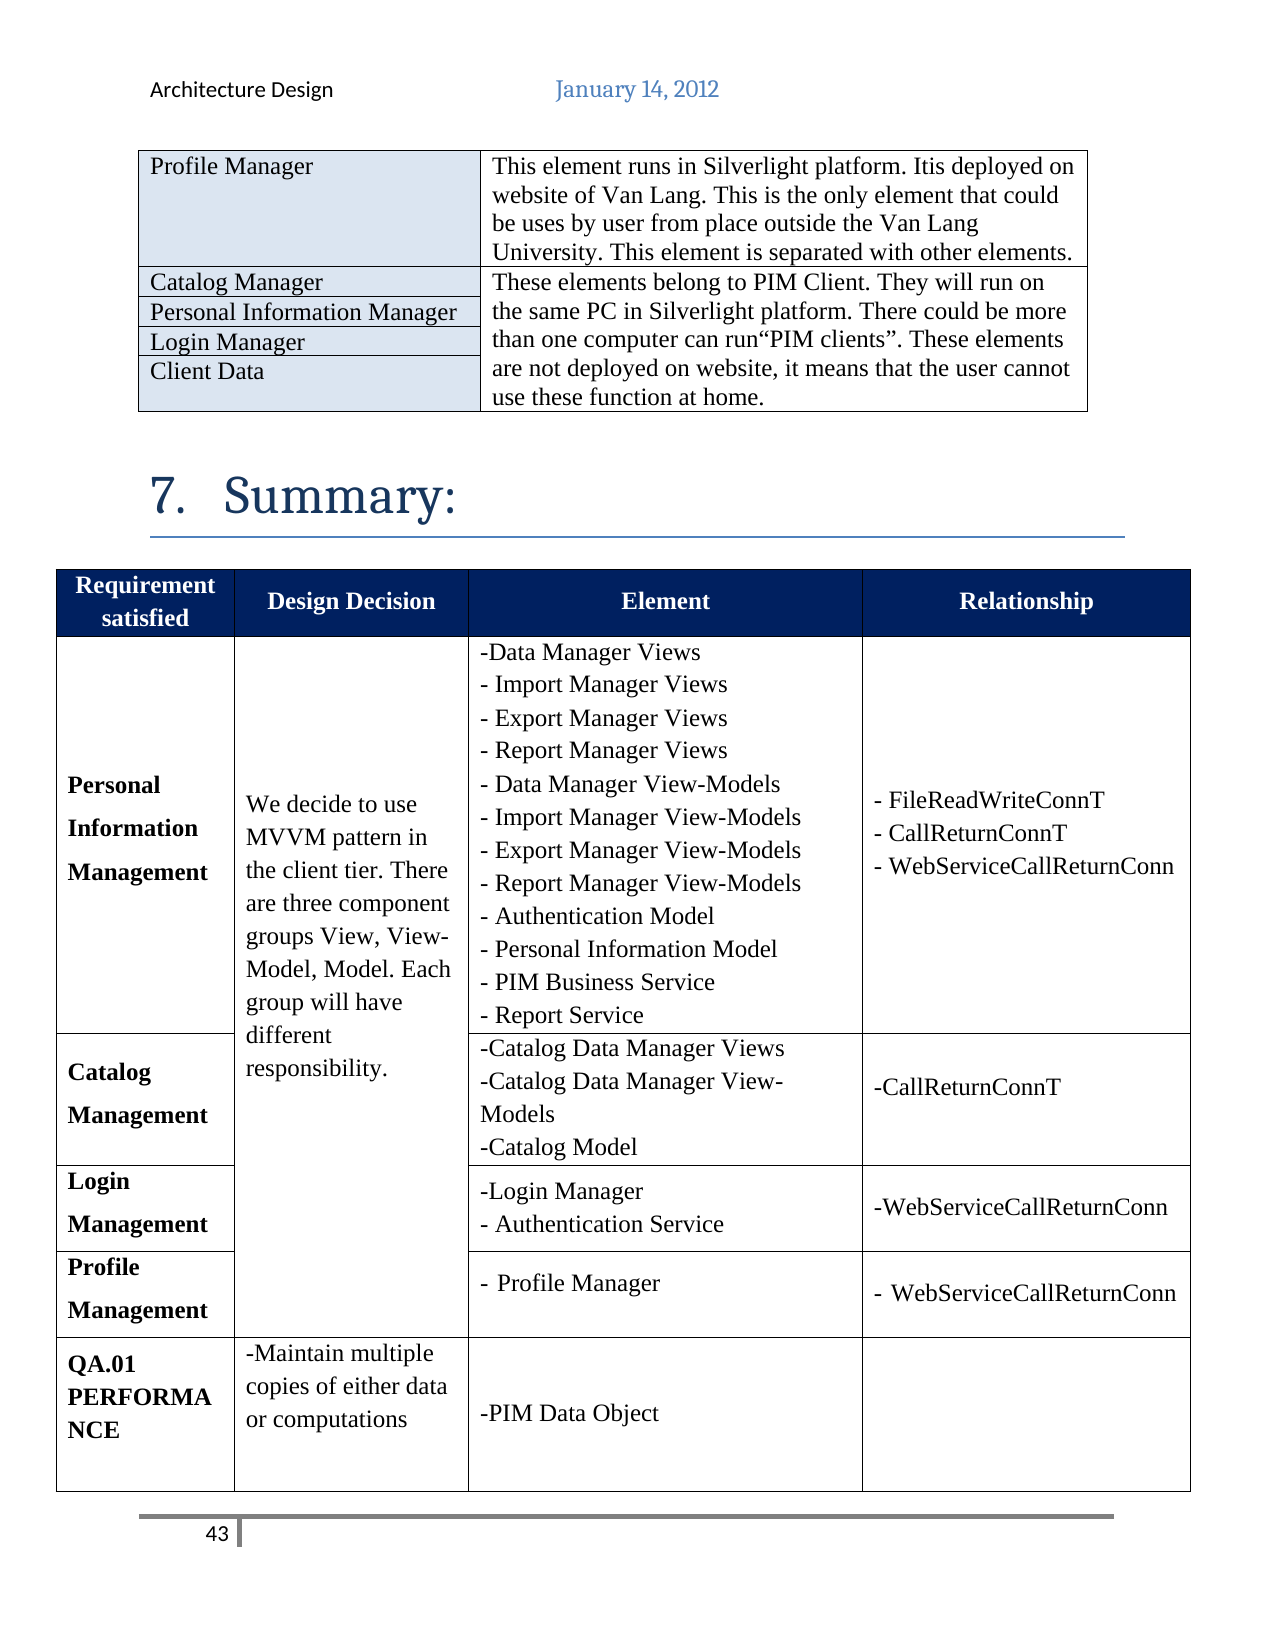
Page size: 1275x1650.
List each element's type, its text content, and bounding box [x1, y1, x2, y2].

table_cell Login Manager [139, 327, 480, 355]
table_cell -Maintain multiple copies of either data or computations [235, 1338, 468, 1491]
table_cell -PIM Data Object [469, 1338, 862, 1491]
table_cell Personal Information Manager [139, 297, 480, 326]
table_cell We decide to use MVVM pattern in the client tier. There are three component groups View, View-Model, Model. Each group will have different responsibility. [235, 637, 468, 1337]
table_cell QA.01 PERFORMANCE [57, 1338, 234, 1491]
table_header Element [469, 570, 862, 636]
table_cell -WebServiceCallReturnConn [863, 1166, 1190, 1251]
table_cell Login Management [57, 1166, 234, 1251]
table_cell These elements belong to PIM Client. They will run on the same PC in Silverlight platform. There could be more than one computer can run“PIM clients”. These elements are not deployed on website, it means that the user cannot use these function at home. [481, 267, 1087, 411]
table_cell Client Data [139, 356, 480, 411]
table_cell WebServiceCallReturnConn [863, 1252, 1190, 1337]
table_cell [863, 1338, 1190, 1491]
table_cell -Data Manager Views - Import Manager Views - Export Manager Views - Report Manager Views - Data Manager View-Models - Import Manager View-Models - Export Manager View-Models - Report Manager View-Models - Authentication Model - Personal Information Model - PIM Business Service - Report Service [469, 637, 862, 1032]
table_cell Personal Information Management [57, 637, 234, 1032]
title Summary: [150, 465, 1125, 536]
table_cell -Login Manager - Authentication Service [469, 1166, 862, 1251]
table_header Relationship [863, 570, 1190, 636]
table_cell -Catalog Data Manager Views -Catalog Data Manager View-Models -Catalog Model [469, 1034, 862, 1165]
table_cell Catalog Manager [139, 267, 480, 296]
table_cell Profile Manager [469, 1252, 862, 1337]
table_cell - FileReadWriteConnT - CallReturnConnT - WebServiceCallReturnConn [863, 637, 1190, 1032]
table_cell Profile Manager [139, 151, 480, 266]
table_header Requirement satisfied [57, 570, 234, 636]
table_cell This element runs in Silverlight platform. Itis deployed on website of Van Lang. This is the only element that could be uses by user from place outside the Van Lang University. This element is separated with other elements. [481, 151, 1087, 266]
table_cell Catalog Management [57, 1034, 234, 1165]
table_cell -CallReturnConnT [863, 1034, 1190, 1165]
table_header Design Decision [235, 570, 468, 636]
table_cell Profile Management [57, 1252, 234, 1337]
